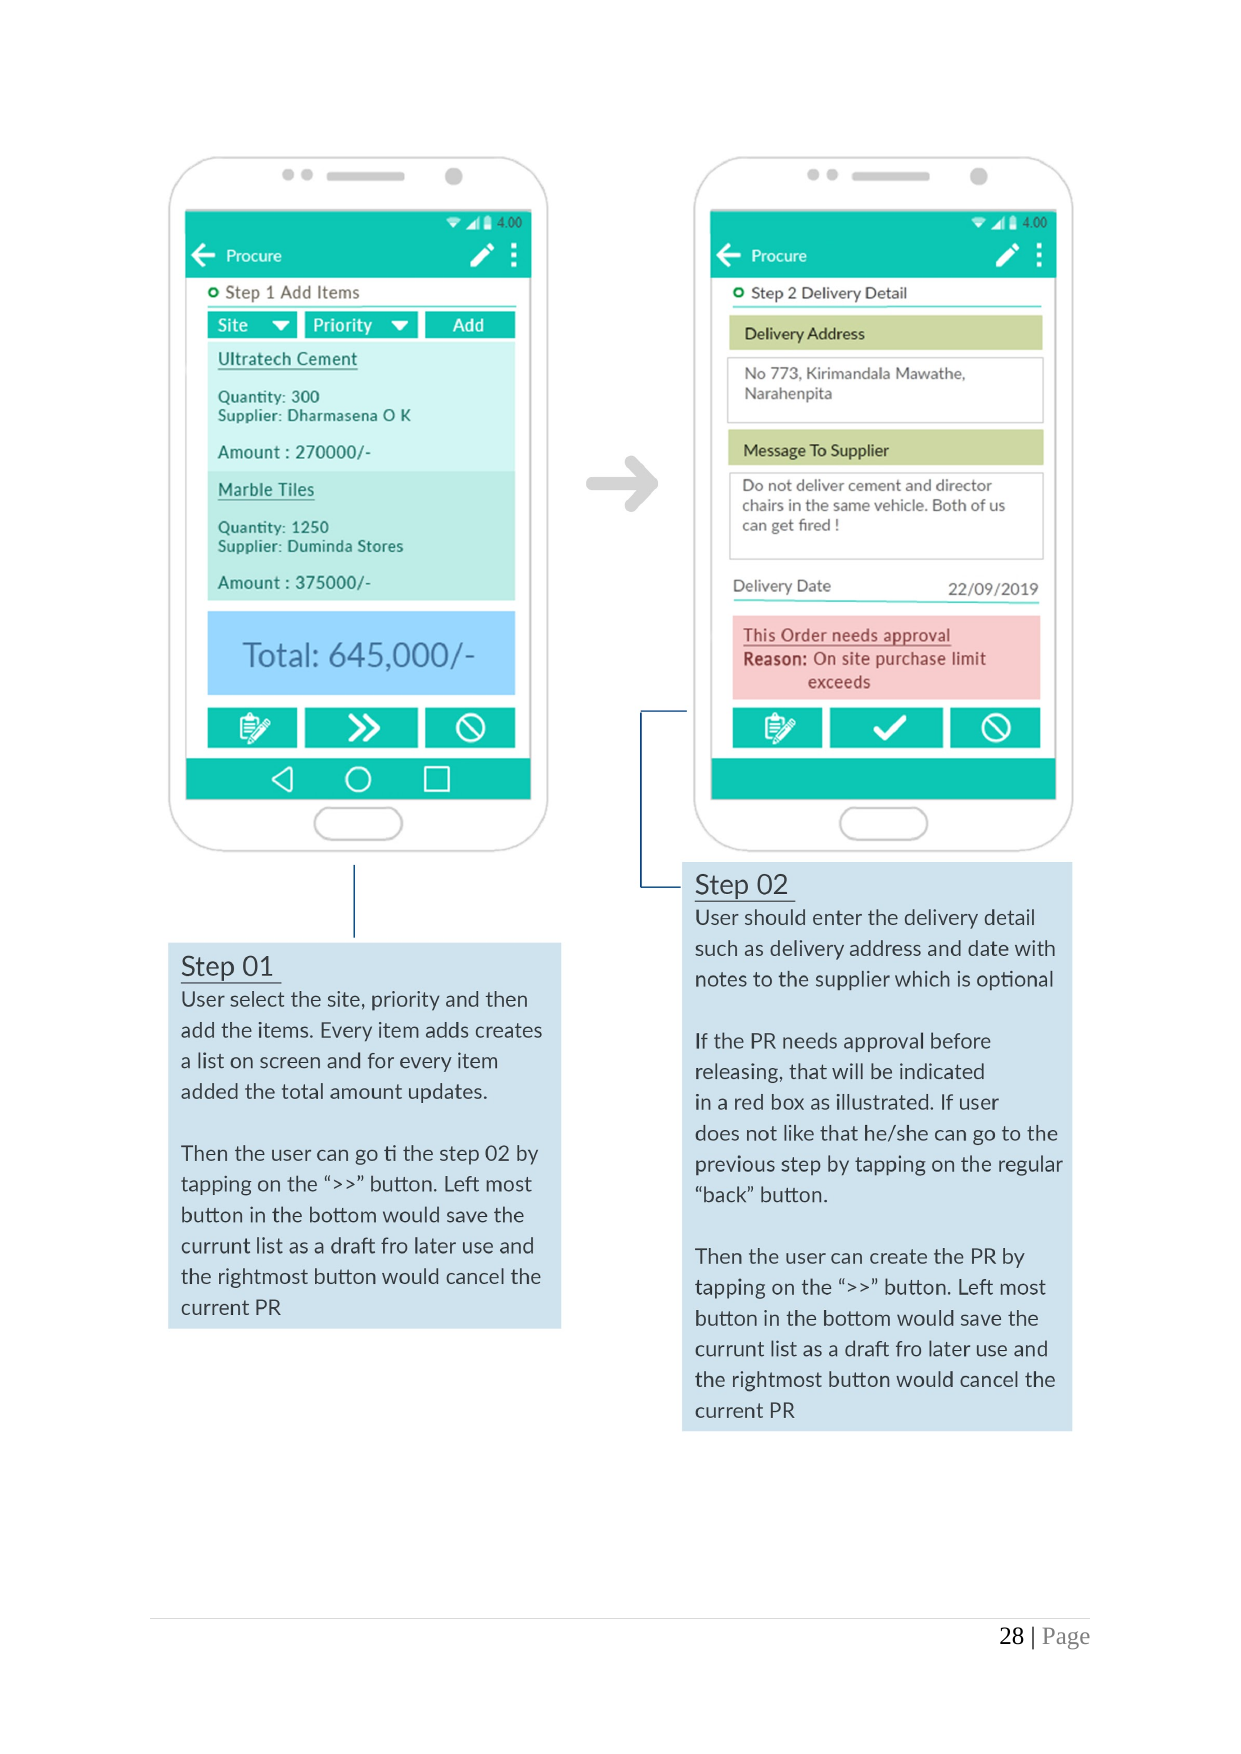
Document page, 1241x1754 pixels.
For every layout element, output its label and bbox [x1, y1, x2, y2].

picture [162, 150, 1078, 1446]
